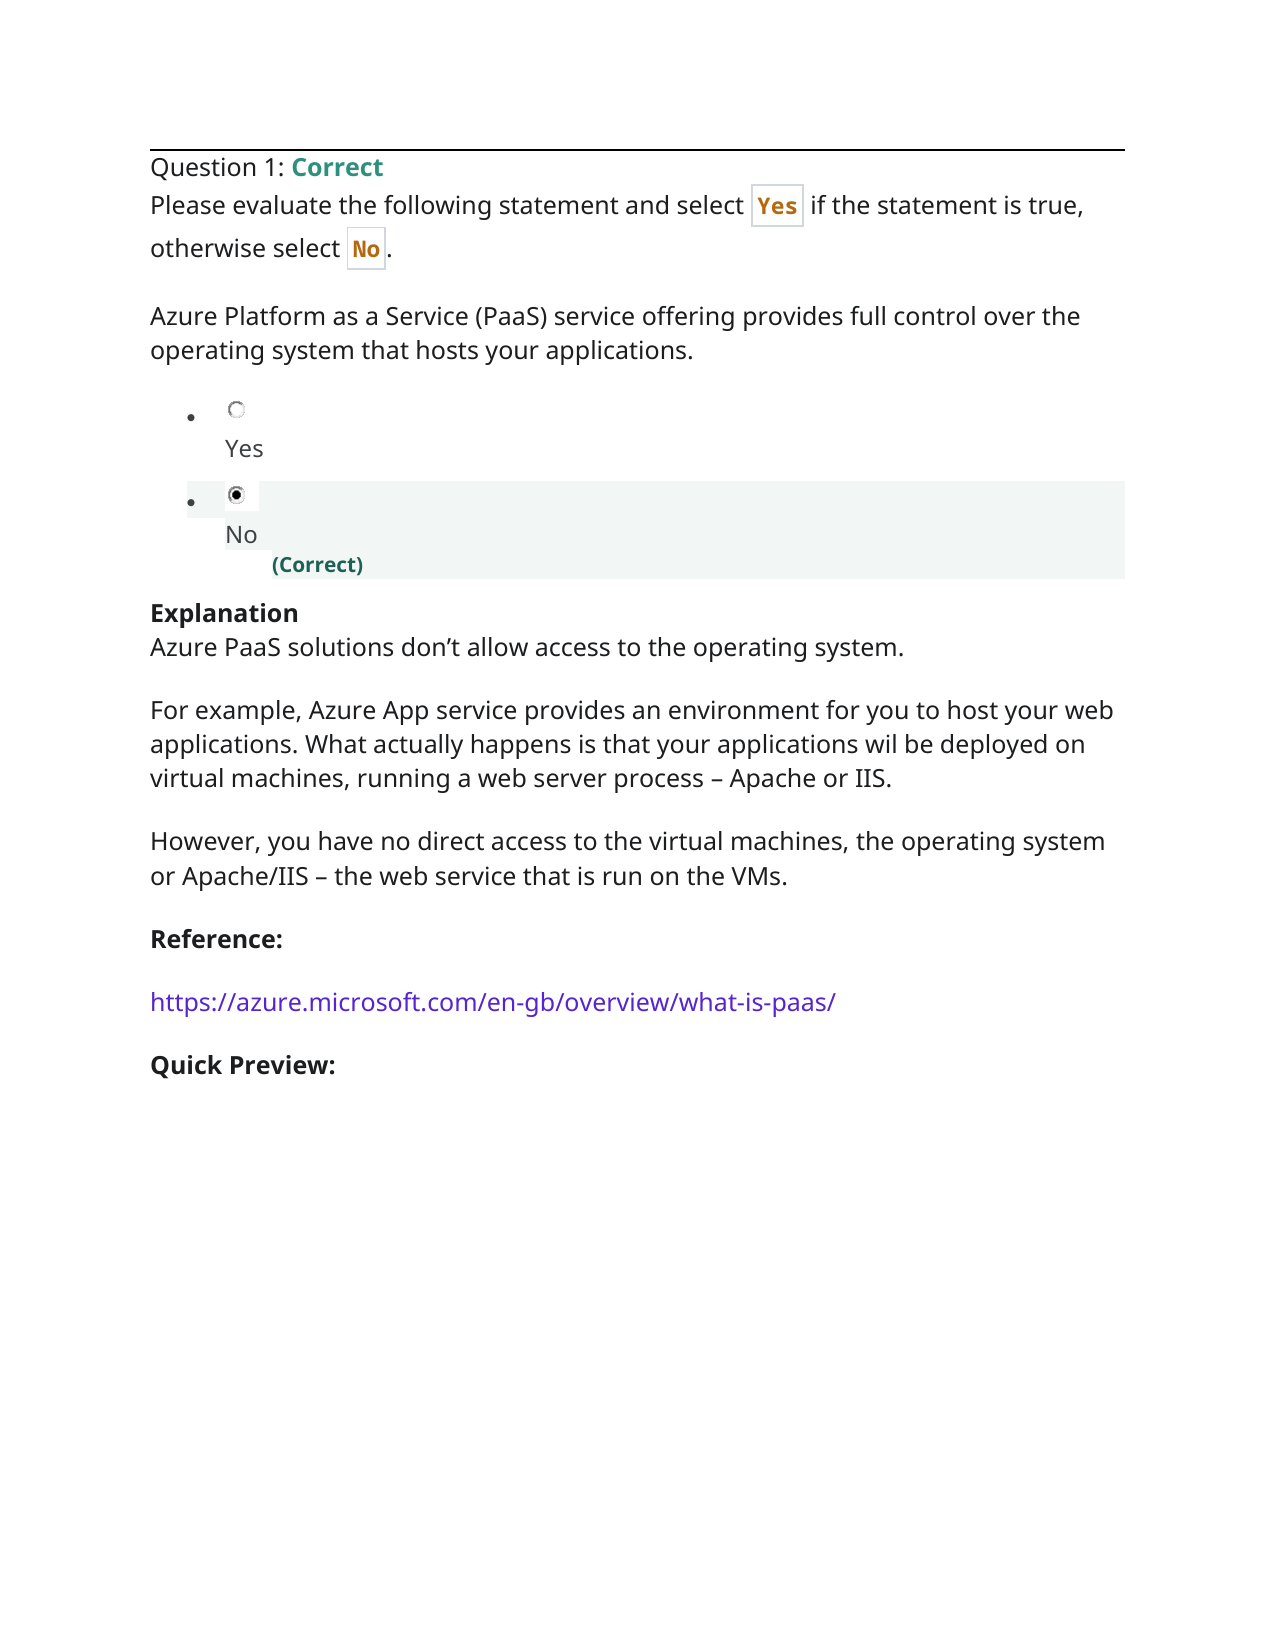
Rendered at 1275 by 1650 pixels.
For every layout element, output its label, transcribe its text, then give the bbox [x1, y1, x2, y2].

text (Correct) [272, 550, 1125, 579]
text Please evaluate the following statement and select Yes if the statement is true, otherwise select No. [150, 184, 1125, 269]
text No [225, 518, 1125, 550]
text Explanation [150, 595, 1125, 629]
list ​ [187, 396, 1125, 432]
text Azure PaaS solutions don’t allow access to the operating system. [150, 629, 1125, 663]
text Azure Platform as a Service (PaaS) service offering provides full control over the operating system that hosts your applications. [150, 299, 1125, 367]
text Quick Preview: [150, 1048, 1125, 1082]
text However, you have no direct access to the virtual machines, the operating system or Apache/IIS – the web service that is run on the VMs. [150, 824, 1125, 892]
text Reference: [150, 921, 1125, 955]
text Question 1: Correct [150, 151, 1125, 184]
text Yes [225, 432, 1125, 465]
list ​ [187, 481, 1125, 518]
text For example, Azure App service provides an environment for you to host your web applications. What actually happens is that your applications wil be deployed on virtual machines, running a web server process – Apache or IIS. [150, 693, 1125, 795]
text https://azure.microsoft.com/en-gb/overview/what-is-paas/ [150, 984, 1125, 1019]
